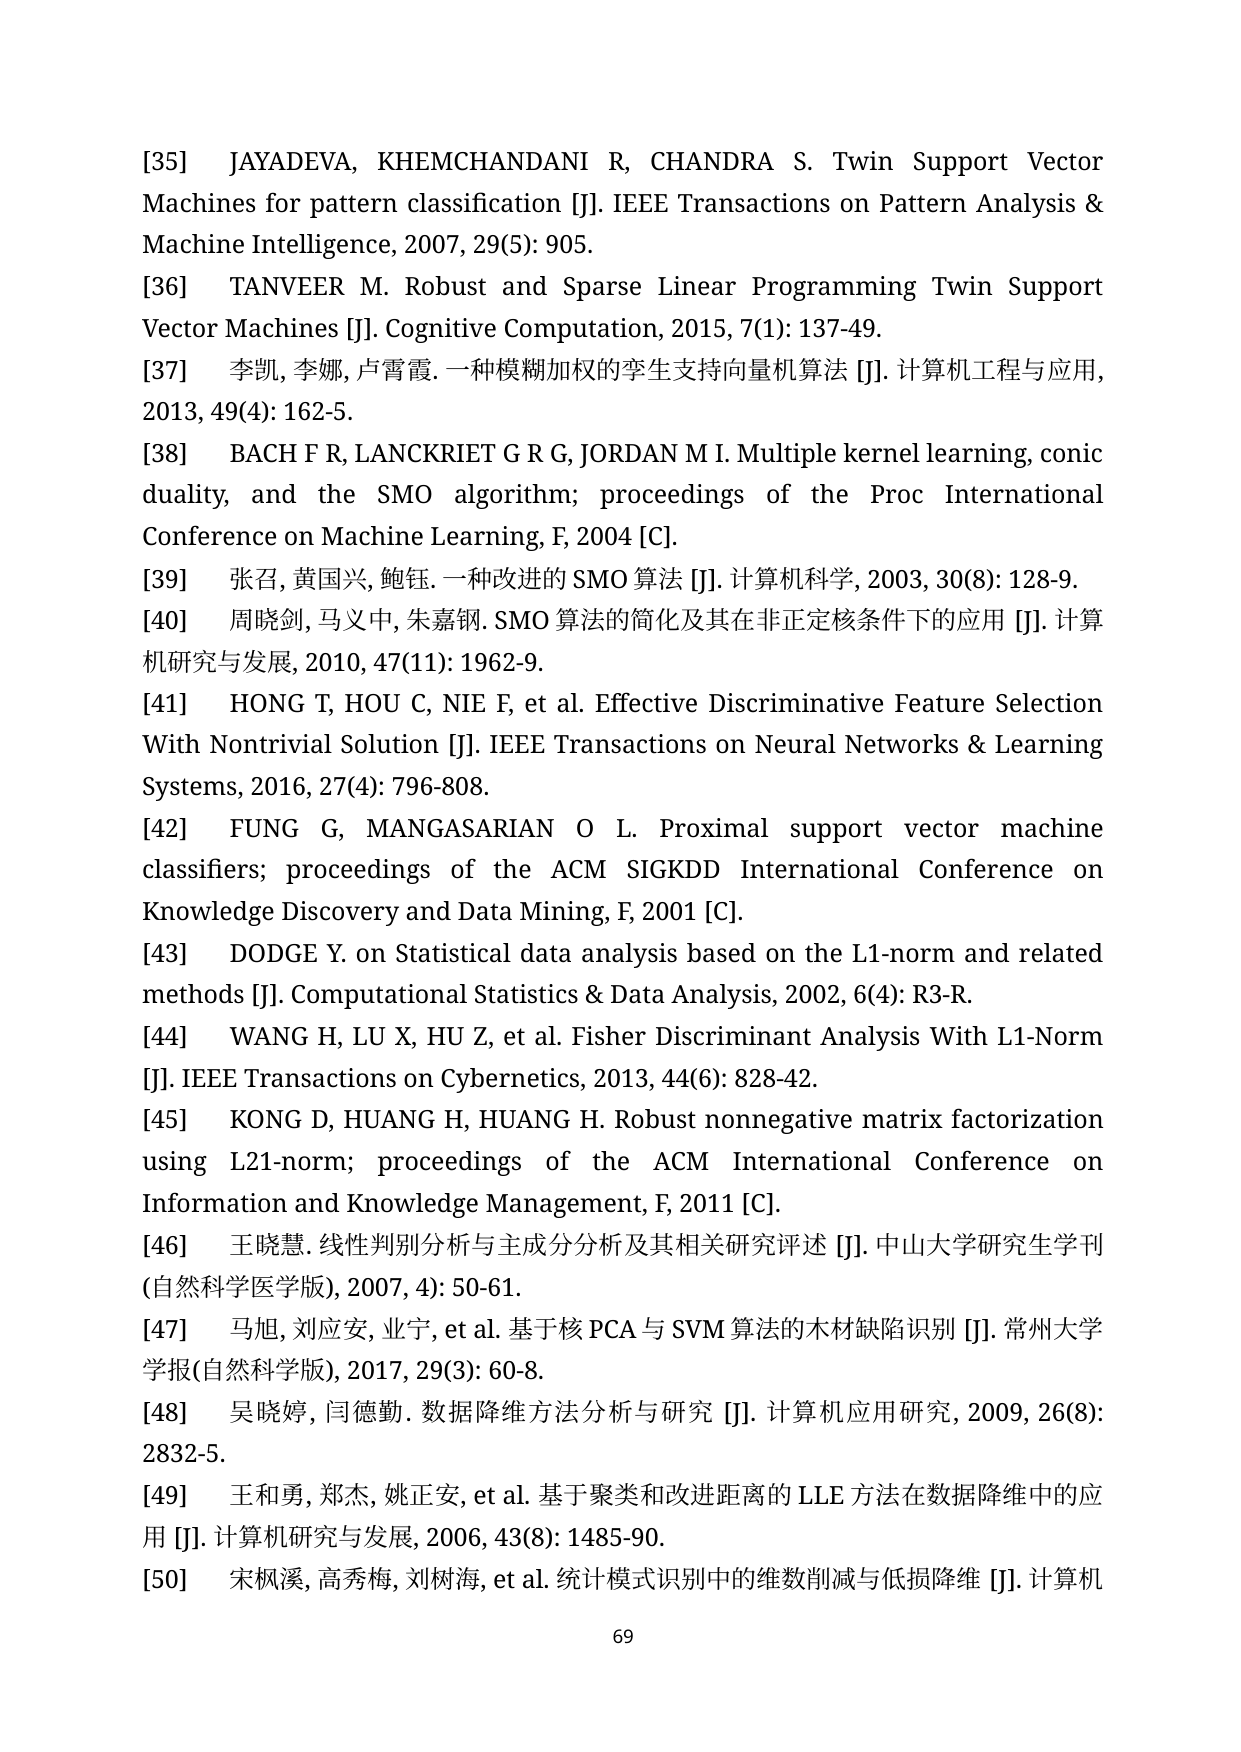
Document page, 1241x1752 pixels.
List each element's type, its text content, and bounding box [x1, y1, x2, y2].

text [44] WANG H, LU X, HU Z, et al. Fisher Discriminant Analysis With L1-Norm [J]. IEEE Transactions on Cybernetics, 2013, 44(6): 828-42. [142, 1015, 1104, 1098]
text [40] 周晓剑, 马义中, 朱嘉钢. SMO算法的简化及其在非正定核条件下的应用 [J]. 计算机研究与发展, 2010, 47(11): 1962-9. [142, 598, 1104, 681]
text [46] 王晓慧. 线性判别分析与主成分分析及其相关研究评述 [J]. 中山大学研究生学刊(自然科学医学版), 2007, 4): 50-61. [142, 1223, 1104, 1306]
text [42] FUNG G, MANGASARIAN O L. Proximal support vector machine classifiers; proceedings of the ACM SIGKDD International Conference on Knowledge Discovery and Data Mining, F, 2001 [C]. [142, 806, 1104, 931]
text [142, 1556, 1104, 1598]
text [35] JAYADEVA, KHEMCHANDANI R, CHANDRA S. Twin Support Vector Machines for pattern classification [J]. IEEE Transactions on Pattern Analysis & Machine Intelligence, 2007, 29(5): 905. [142, 140, 1104, 265]
text [48] 吴晓婷, 闫德勤. 数据降维方法分析与研究 [J]. 计算机应用研究, 2009, 26(8): 2832-5. [142, 1390, 1104, 1473]
text [38] BACH F R, LANCKRIET G R G, JORDAN M I. Multiple kernel learning, conic duality, and the SMO algorithm; proceedings of the Proc International Conference on Machine Learning, F, 2004 [C]. [142, 431, 1104, 556]
text [49] 王和勇, 郑杰, 姚正安, et al. 基于聚类和改进距离的LLE方法在数据降维中的应用 [J]. 计算机研究与发展, 2006, 43(8): 1485-90. [142, 1473, 1104, 1556]
text [45] KONG D, HUANG H, HUANG H. Robust nonnegative matrix factorization using L21-norm; proceedings of the ACM International Conference on Information and Knowledge Management, F, 2011 [C]. [142, 1098, 1104, 1223]
text [41] HONG T, HOU C, NIE F, et al. Effective Discriminative Feature Selection With Nontrivial Solution [J]. IEEE Transactions on Neural Networks & Learning Systems, 2016, 27(4): 796-808. [142, 681, 1104, 806]
text [39] 张召, 黄国兴, 鲍钰. 一种改进的SMO算法 [J]. 计算机科学, 2003, 30(8): 128-9. [142, 556, 1104, 598]
text [36] TANVEER M. Robust and Sparse Linear Programming Twin Support Vector Machines [J]. Cognitive Computation, 2015, 7(1): 137-49. [142, 265, 1104, 348]
text [37] 李凯, 李娜, 卢霄霞. 一种模糊加权的孪生支持向量机算法 [J]. 计算机工程与应用, 2013, 49(4): 162-5. [142, 348, 1104, 431]
text [47] 马旭, 刘应安, 业宁, et al. 基于核PCA与SVM算法的木材缺陷识别 [J]. 常州大学学报(自然科学版), 2017, 29(3): 60-8. [142, 1306, 1104, 1390]
text [43] DODGE Y. on Statistical data analysis based on the L1-norm and related methods [J]. Computational Statistics & Data Analysis, 2002, 6(4): R3-R. [142, 931, 1104, 1015]
